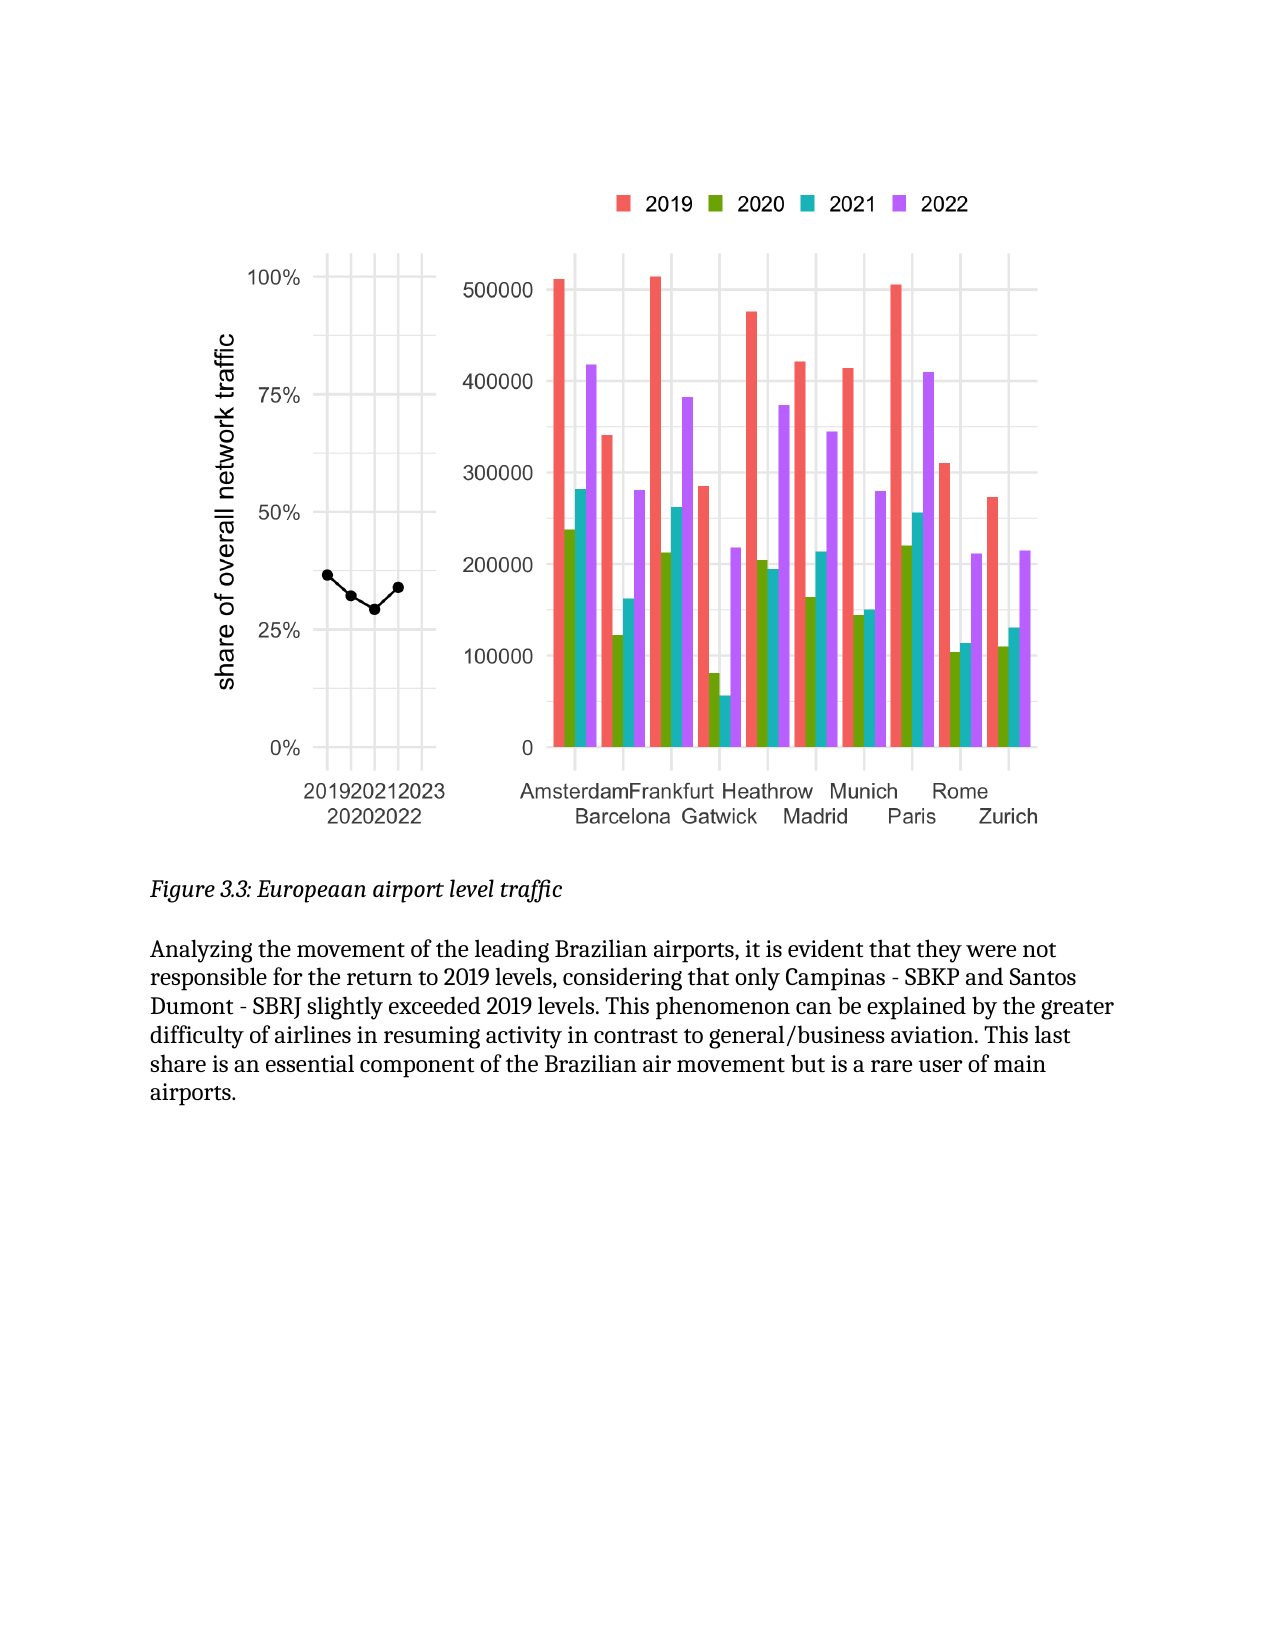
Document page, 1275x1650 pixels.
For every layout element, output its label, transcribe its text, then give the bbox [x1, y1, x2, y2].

picture [188, 153, 1064, 854]
table_header Figure 3.3: Europeaan airport level traffic [139, 150, 1114, 916]
text Analyzing the movement of the leading Brazilian airports, it is evident that they were not responsible for the return to 2019 levels, considering that only Campinas - SBKP and Santos Dumont - SBRJ slightly exceeded 2019 levels. This phenomenon can be explained by the greater difficulty of airlines in resuming activity in contrast to general/business aviation. This last share is an essential component of the Brazilian air movement but is a rare user of main airports. [150, 934, 1125, 1107]
